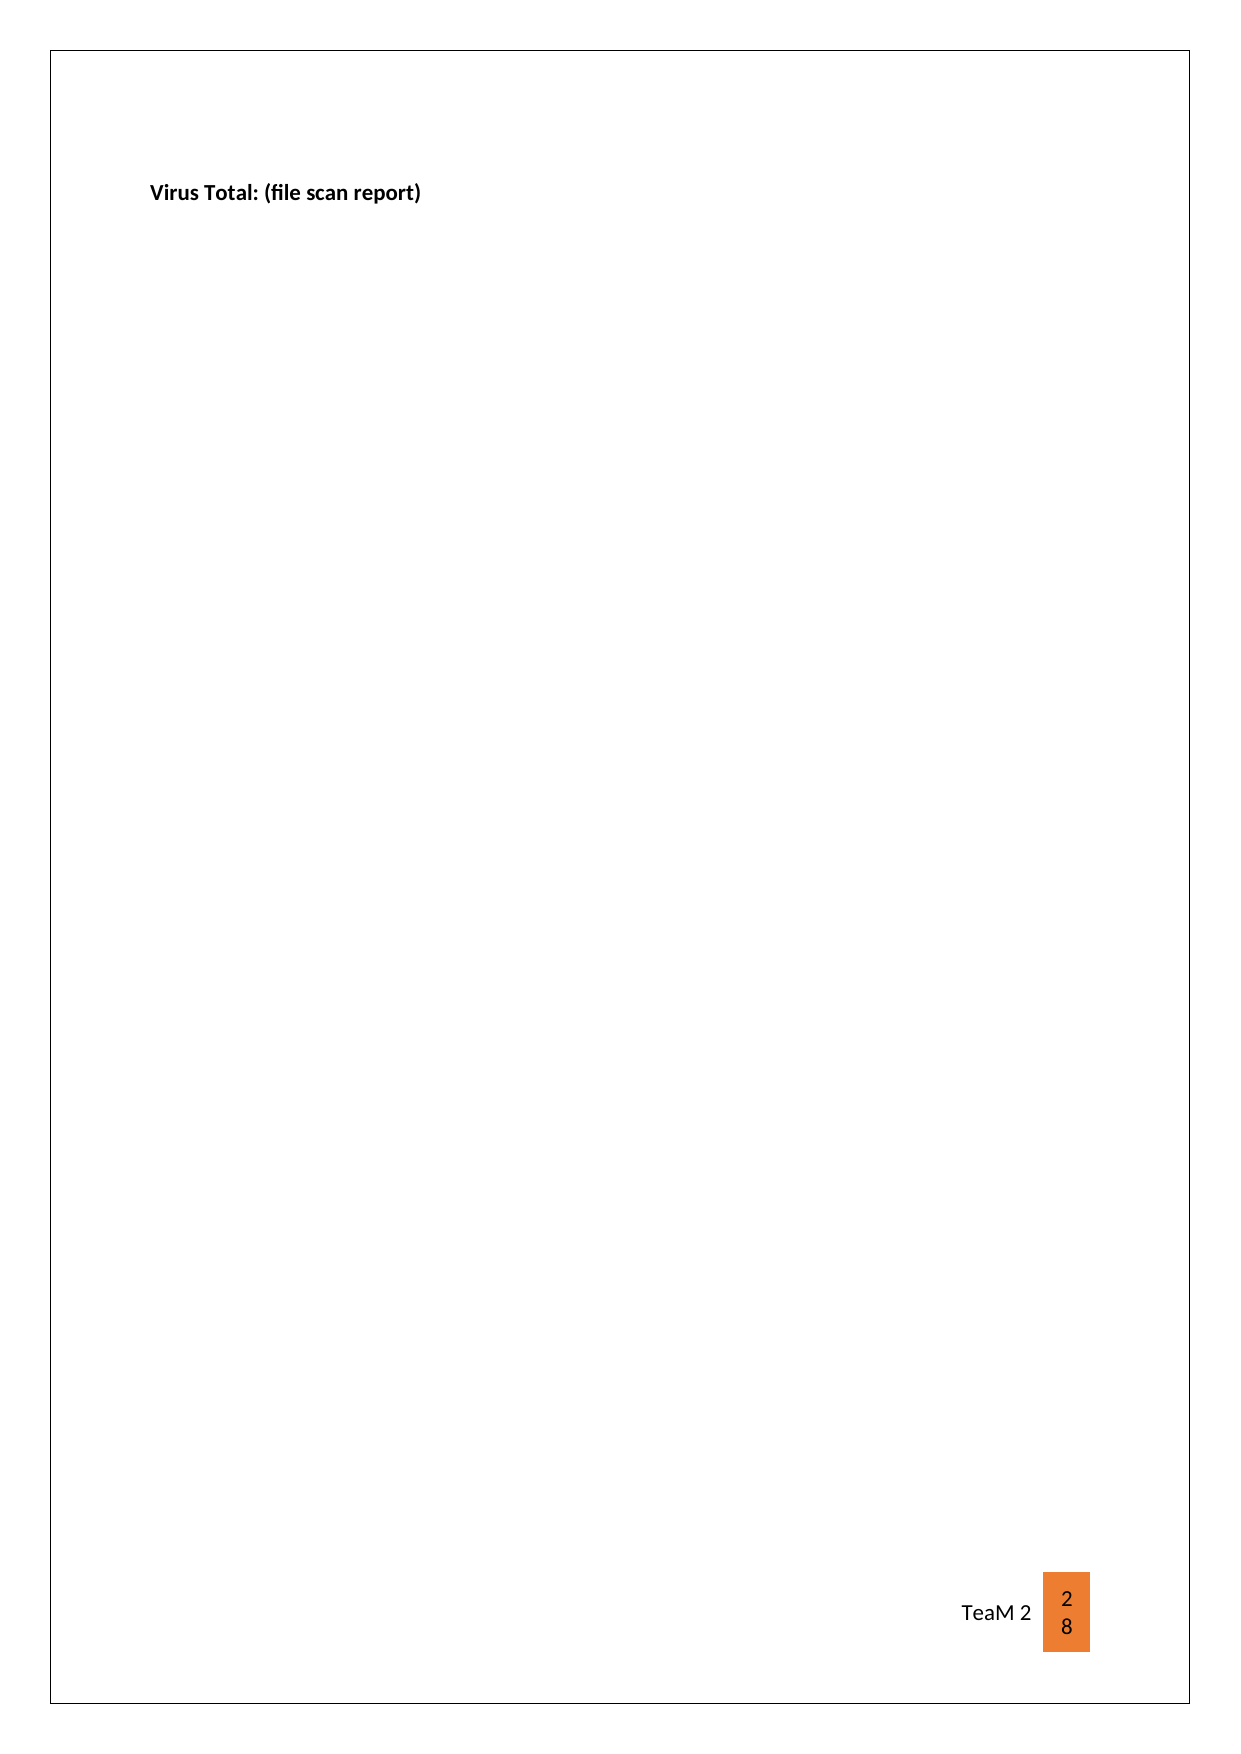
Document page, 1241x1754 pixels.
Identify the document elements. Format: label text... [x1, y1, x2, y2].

text Virus Total: (file scan report) [150, 178, 1090, 206]
